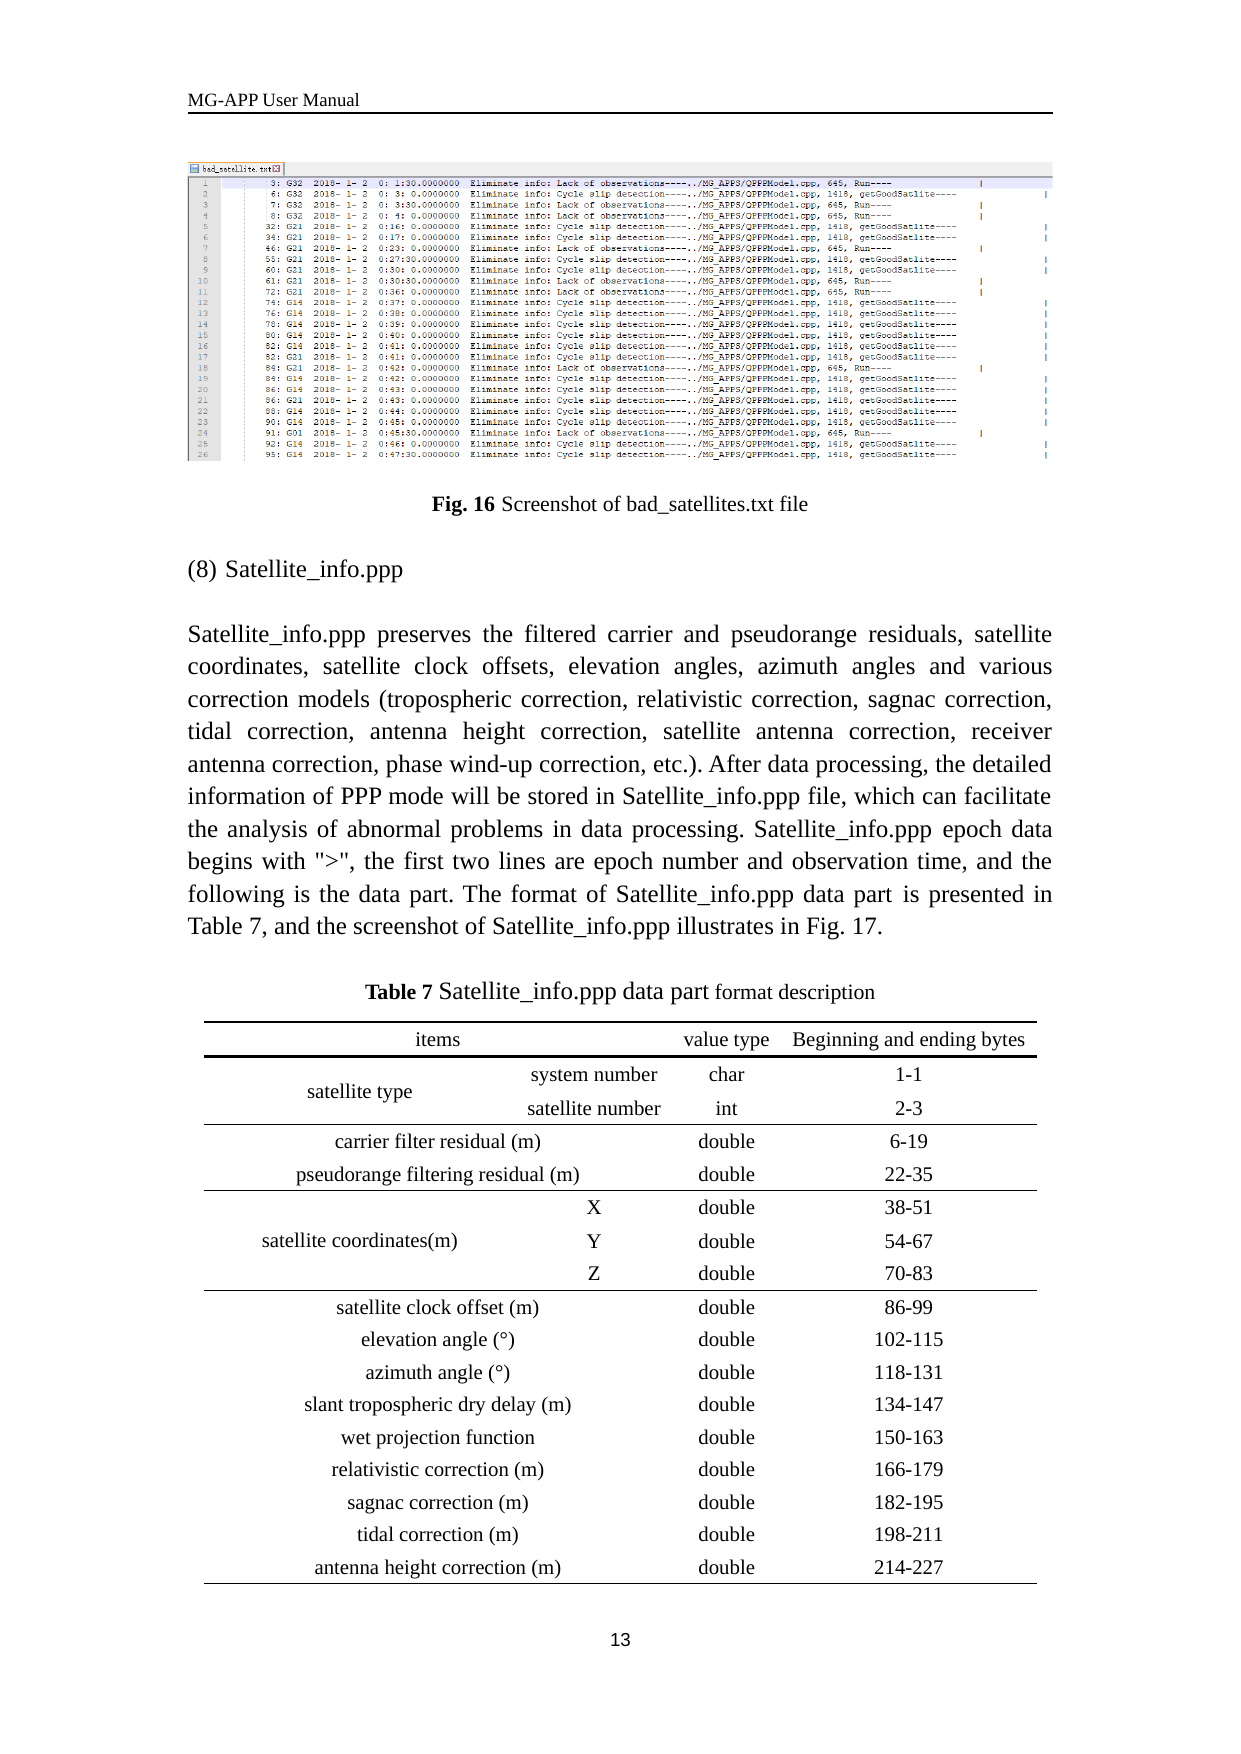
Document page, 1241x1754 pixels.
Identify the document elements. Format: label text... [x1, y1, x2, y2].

table_cell double [672, 1323, 781, 1356]
table_cell 22-35 [781, 1158, 1037, 1190]
text Fig. 16 Screenshot of bad_satellites.txt file [187, 487, 1053, 519]
table_cell 150-163 [781, 1421, 1037, 1453]
text Satellite_info.ppp preserves the filtered carrier and pseudorange residuals, satellite coordinates, satellite clock offsets, elevation angles, azimuth angles and various correction models (tropospheric correction, relativistic correction, sagnac correction, tidal correction, antenna height correction, satellite antenna correction, receiver antenna correction, phase wind-up correction, etc.). After data processing, the detailed information of PPP mode will be stored in Satellite_info.ppp file, which can facilitate the analysis of abnormal problems in data processing. Satellite_info.ppp epoch data begins with ">", the first two lines are epoch number and observation time, and the following is the data part. The format of Satellite_info.ppp data part is presented in Table 7, and the screenshot of Satellite_info.ppp illustrates in Fig. 17. [187, 617, 1053, 942]
table_cell slant tropospheric dry delay (m) [204, 1388, 672, 1421]
table_cell pseudorange filtering residual (m) [204, 1158, 672, 1190]
table_cell 38-51 [781, 1191, 1037, 1224]
table_cell double [672, 1551, 781, 1583]
table_cell antenna height correction (m) [204, 1551, 672, 1583]
table_cell 198-211 [781, 1518, 1037, 1551]
picture [187, 162, 1053, 461]
table_cell 134-147 [781, 1388, 1037, 1421]
table_cell satellite clock offset (m) [204, 1291, 672, 1323]
table_header value type [672, 1023, 781, 1055]
table_cell elevation angle (°) [204, 1323, 672, 1356]
table_cell 54-67 [781, 1224, 1037, 1257]
table_cell double [672, 1518, 781, 1551]
table_cell double [672, 1158, 781, 1190]
table_cell 1-1 [781, 1058, 1037, 1091]
table_cell double [672, 1257, 781, 1290]
table_cell 86-99 [781, 1291, 1037, 1323]
table_cell relativistic correction (m) [204, 1453, 672, 1486]
table_cell tidal correction (m) [204, 1518, 672, 1551]
table_cell 118-131 [781, 1356, 1037, 1388]
table_cell char [672, 1058, 781, 1091]
table_cell Y [516, 1224, 672, 1257]
table_header Beginning and ending bytes [781, 1023, 1037, 1055]
table_cell 102-115 [781, 1323, 1037, 1356]
table_header items [204, 1023, 672, 1055]
table_cell 2-3 [781, 1091, 1037, 1124]
table_cell double [672, 1125, 781, 1158]
table_cell double [672, 1421, 781, 1453]
table_cell azimuth angle (°) [204, 1356, 672, 1388]
table_cell wet projection function [204, 1421, 672, 1453]
table_cell sagnac correction (m) [204, 1486, 672, 1518]
table_cell double [672, 1291, 781, 1323]
table_cell double [672, 1356, 781, 1388]
table_cell 182-195 [781, 1486, 1037, 1518]
table_cell 70-83 [781, 1257, 1037, 1290]
text Table 7 Satellite_info.ppp data part format description [187, 974, 1053, 1007]
table_cell 6-19 [781, 1125, 1037, 1158]
table_cell Z [516, 1257, 672, 1290]
table_cell double [672, 1453, 781, 1486]
table_cell double [672, 1486, 781, 1518]
table_cell int [672, 1091, 781, 1124]
table_cell 214-227 [781, 1551, 1037, 1583]
table_cell double [672, 1191, 781, 1224]
table_cell X [516, 1191, 672, 1224]
table_cell satellite coordinates(m) [204, 1191, 516, 1290]
list Satellite_info.ppp [187, 552, 1053, 584]
table_cell double [672, 1224, 781, 1257]
table_cell 166-179 [781, 1453, 1037, 1486]
table_cell satellite type [204, 1058, 516, 1124]
table_cell satellite number [516, 1091, 672, 1124]
table_cell system number [516, 1058, 672, 1091]
table_cell carrier filter residual (m) [204, 1125, 672, 1158]
table_cell double [672, 1388, 781, 1421]
